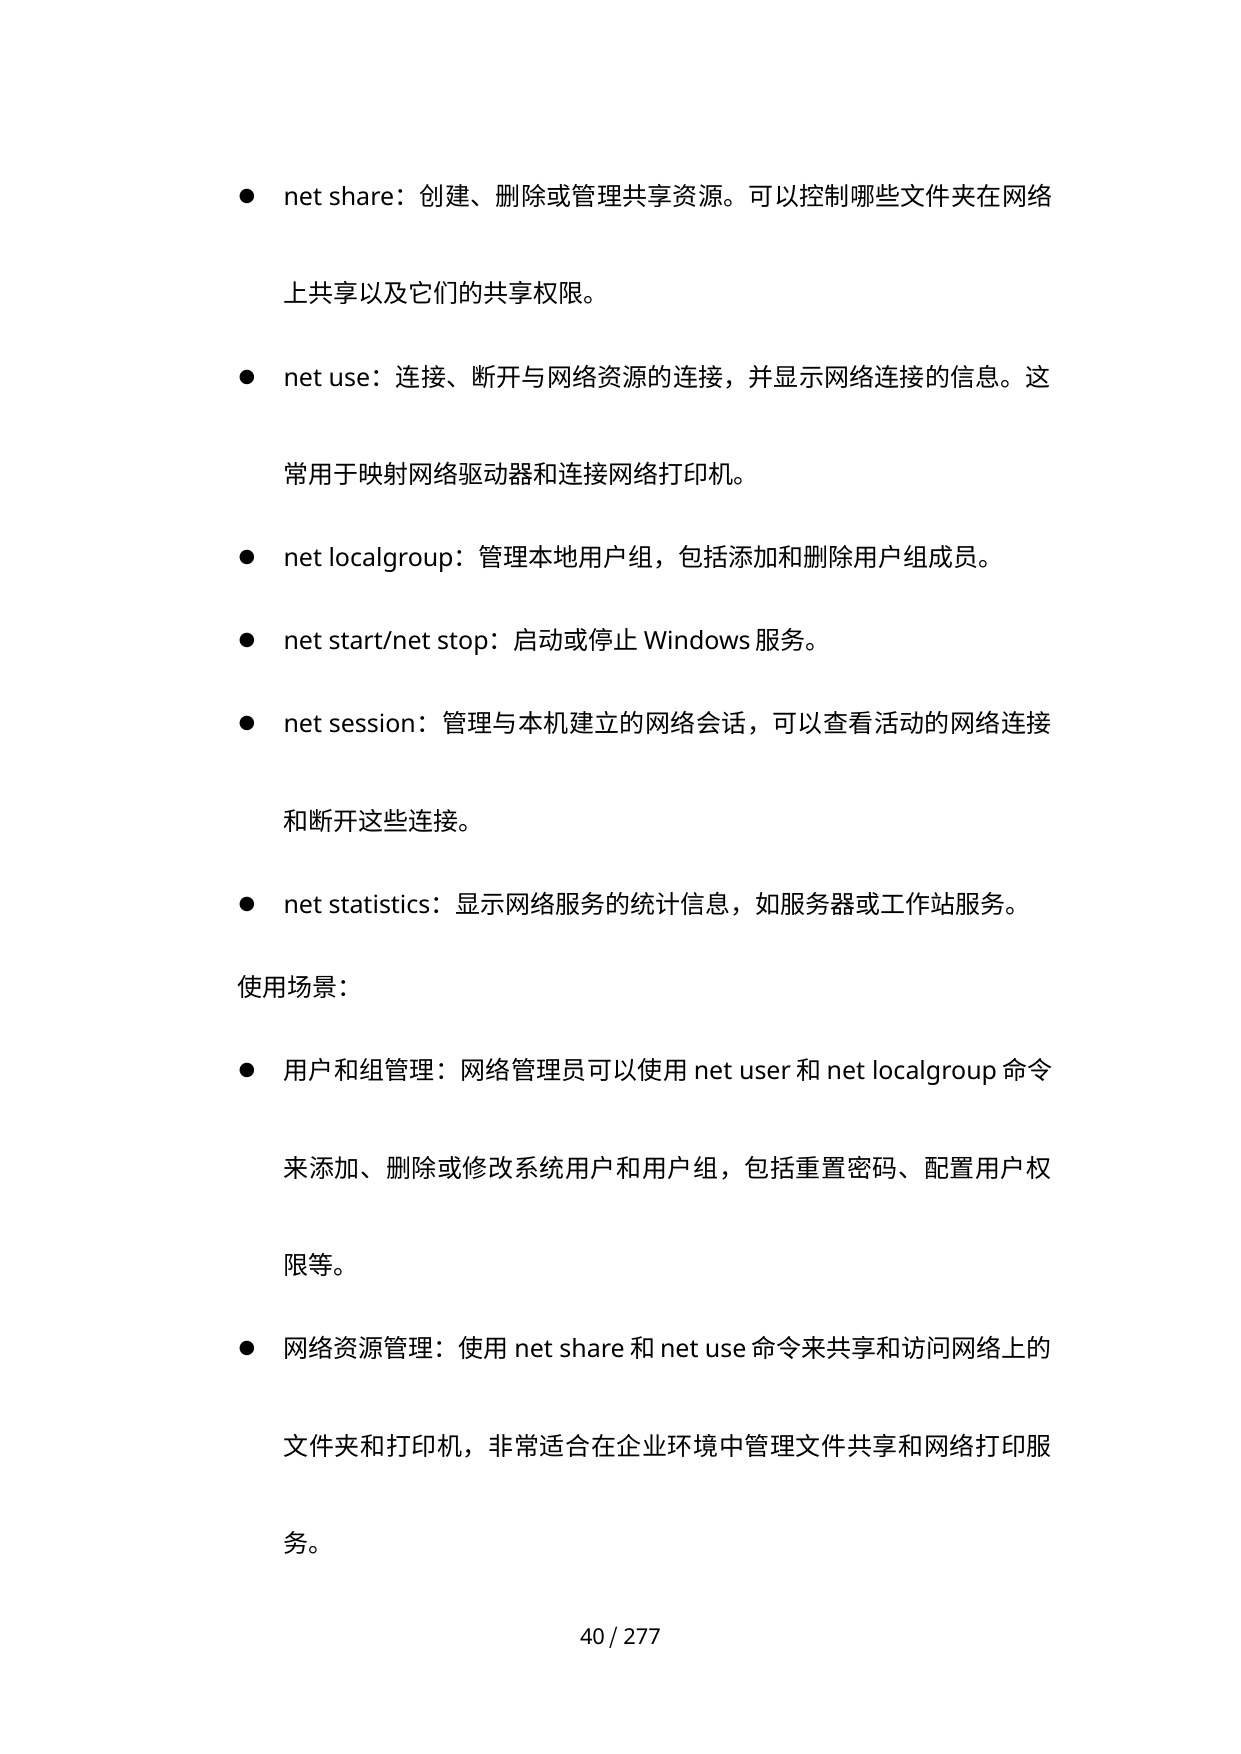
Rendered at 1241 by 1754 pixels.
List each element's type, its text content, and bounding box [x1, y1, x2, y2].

list net localgroup：管理本地用户组，包括添加和删除用户组成员。 [237, 523, 1053, 588]
text 使用场景： [187, 953, 1053, 1018]
list 用户和组管理：网络管理员可以使用net user和net localgroup命令来添加、删除或修改系统用户和用户组，包括重置密码、配置用户权限等。 [237, 1036, 1053, 1296]
list 网络资源管理：使用net share和net use命令来共享和访问网络上的文件夹和打印机，非常适合在企业环境中管理文件共享和网络打印服务。 [237, 1314, 1053, 1574]
list net share：创建、删除或管理共享资源。可以控制哪些文件夹在网络上共享以及它们的共享权限。 [237, 162, 1053, 324]
list net start/net stop：启动或停止Windows服务。 [237, 606, 1053, 671]
list net session：管理与本机建立的网络会话，可以查看活动的网络连接和断开这些连接。 [237, 689, 1053, 852]
list net use：连接、断开与网络资源的连接，并显示网络连接的信息。这常用于映射网络驱动器和连接网络打印机。 [237, 343, 1053, 505]
list net statistics：显示网络服务的统计信息，如服务器或工作站服务。 [237, 870, 1053, 935]
